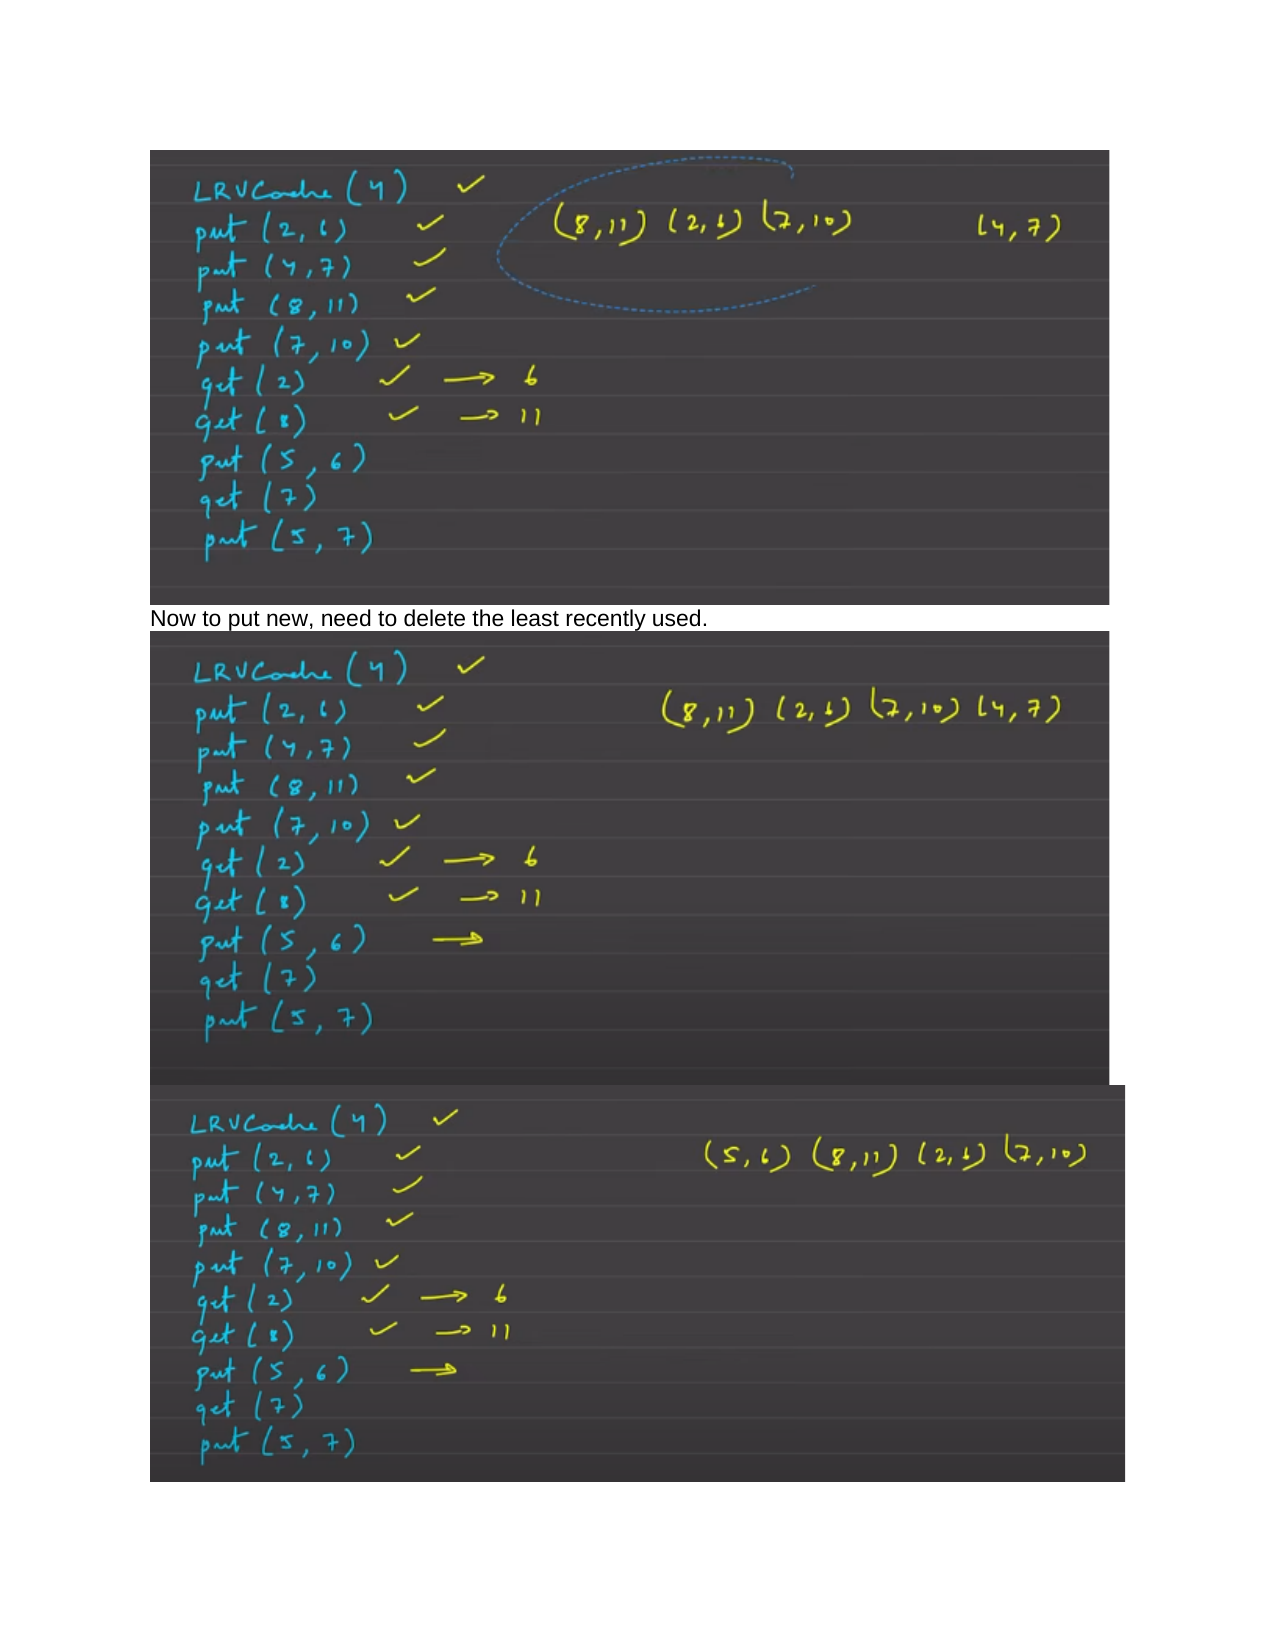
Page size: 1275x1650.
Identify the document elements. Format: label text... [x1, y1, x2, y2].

text Now to put new, need to delete the least recently used. [150, 605, 1125, 631]
picture [150, 631, 1125, 1482]
picture [150, 150, 1110, 605]
